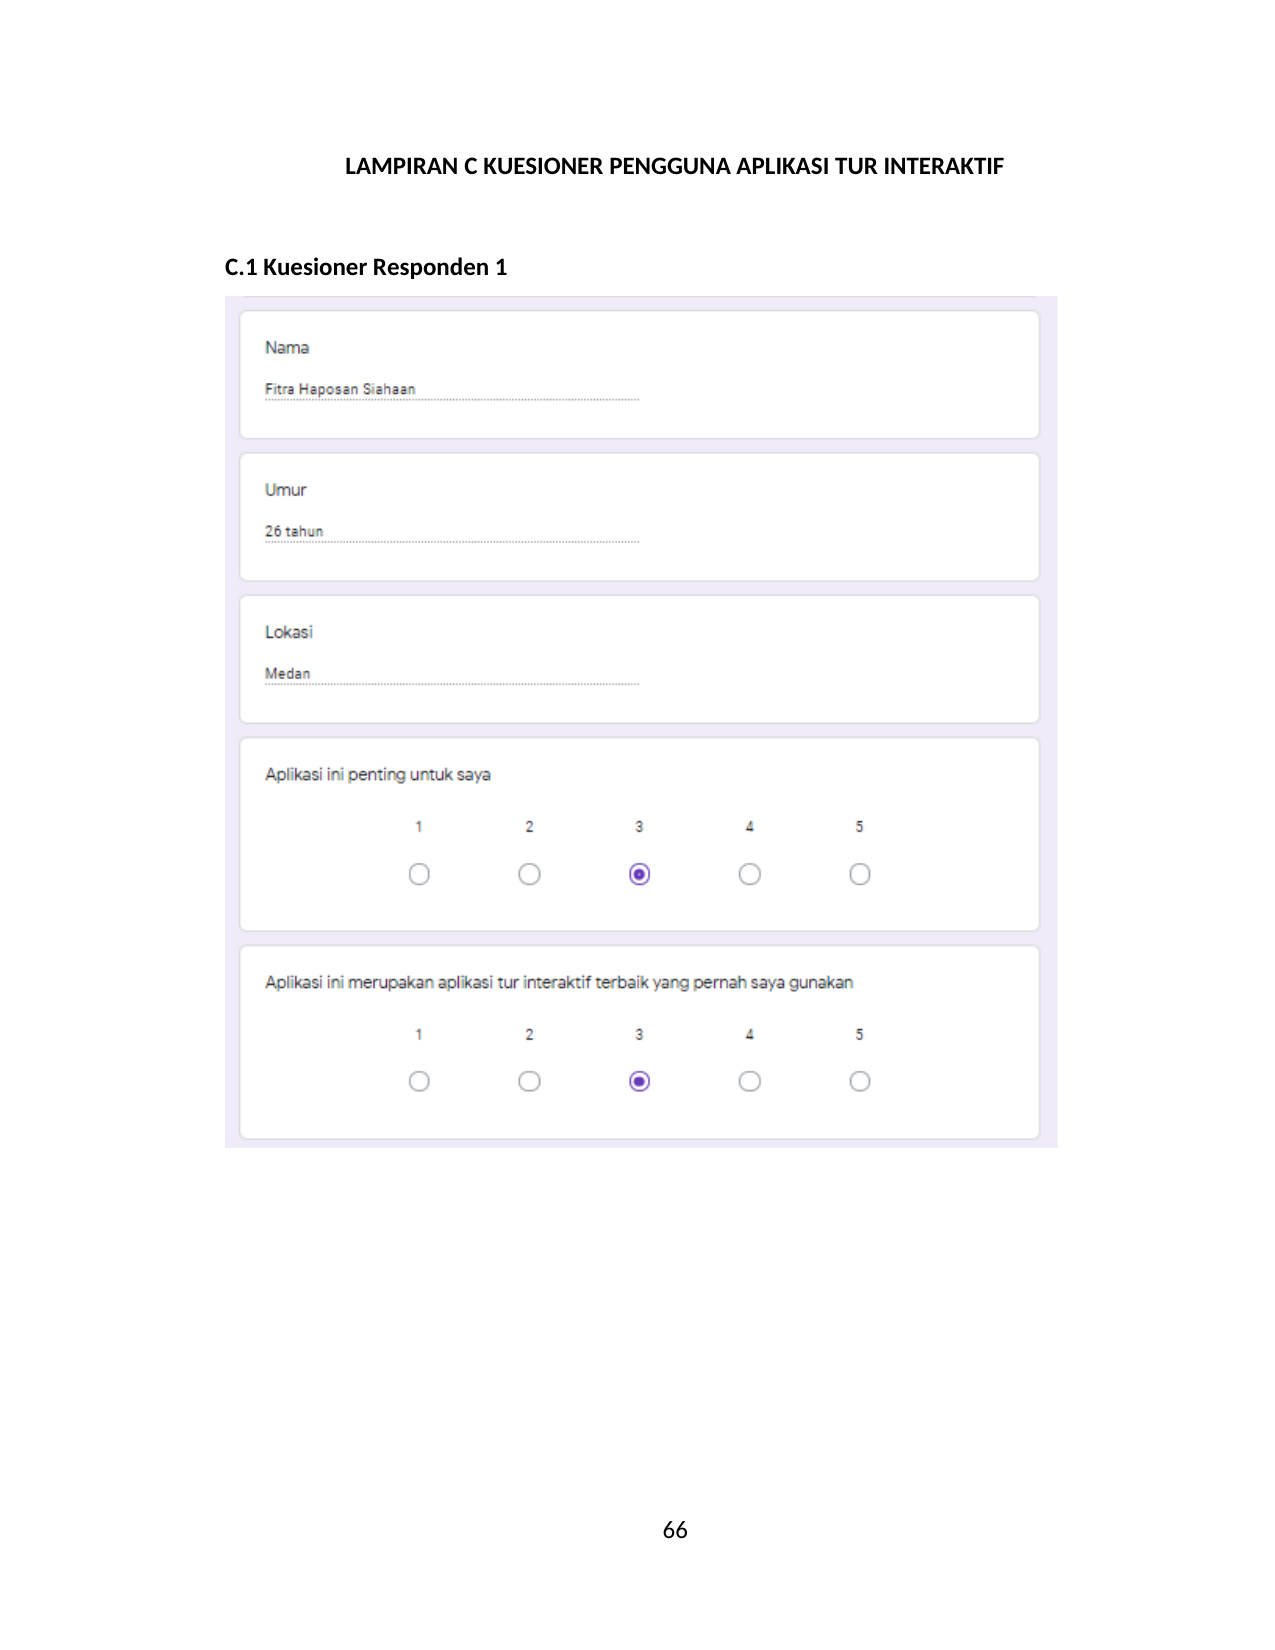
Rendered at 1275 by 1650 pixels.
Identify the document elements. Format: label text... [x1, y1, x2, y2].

picture [225, 296, 1058, 1148]
text LAMPIRAN C KUESIONER PENGGUNA APLIKASI TUR INTERAKTIF [225, 150, 1125, 181]
text C.1 Kuesioner Responden 1 [225, 251, 1125, 281]
